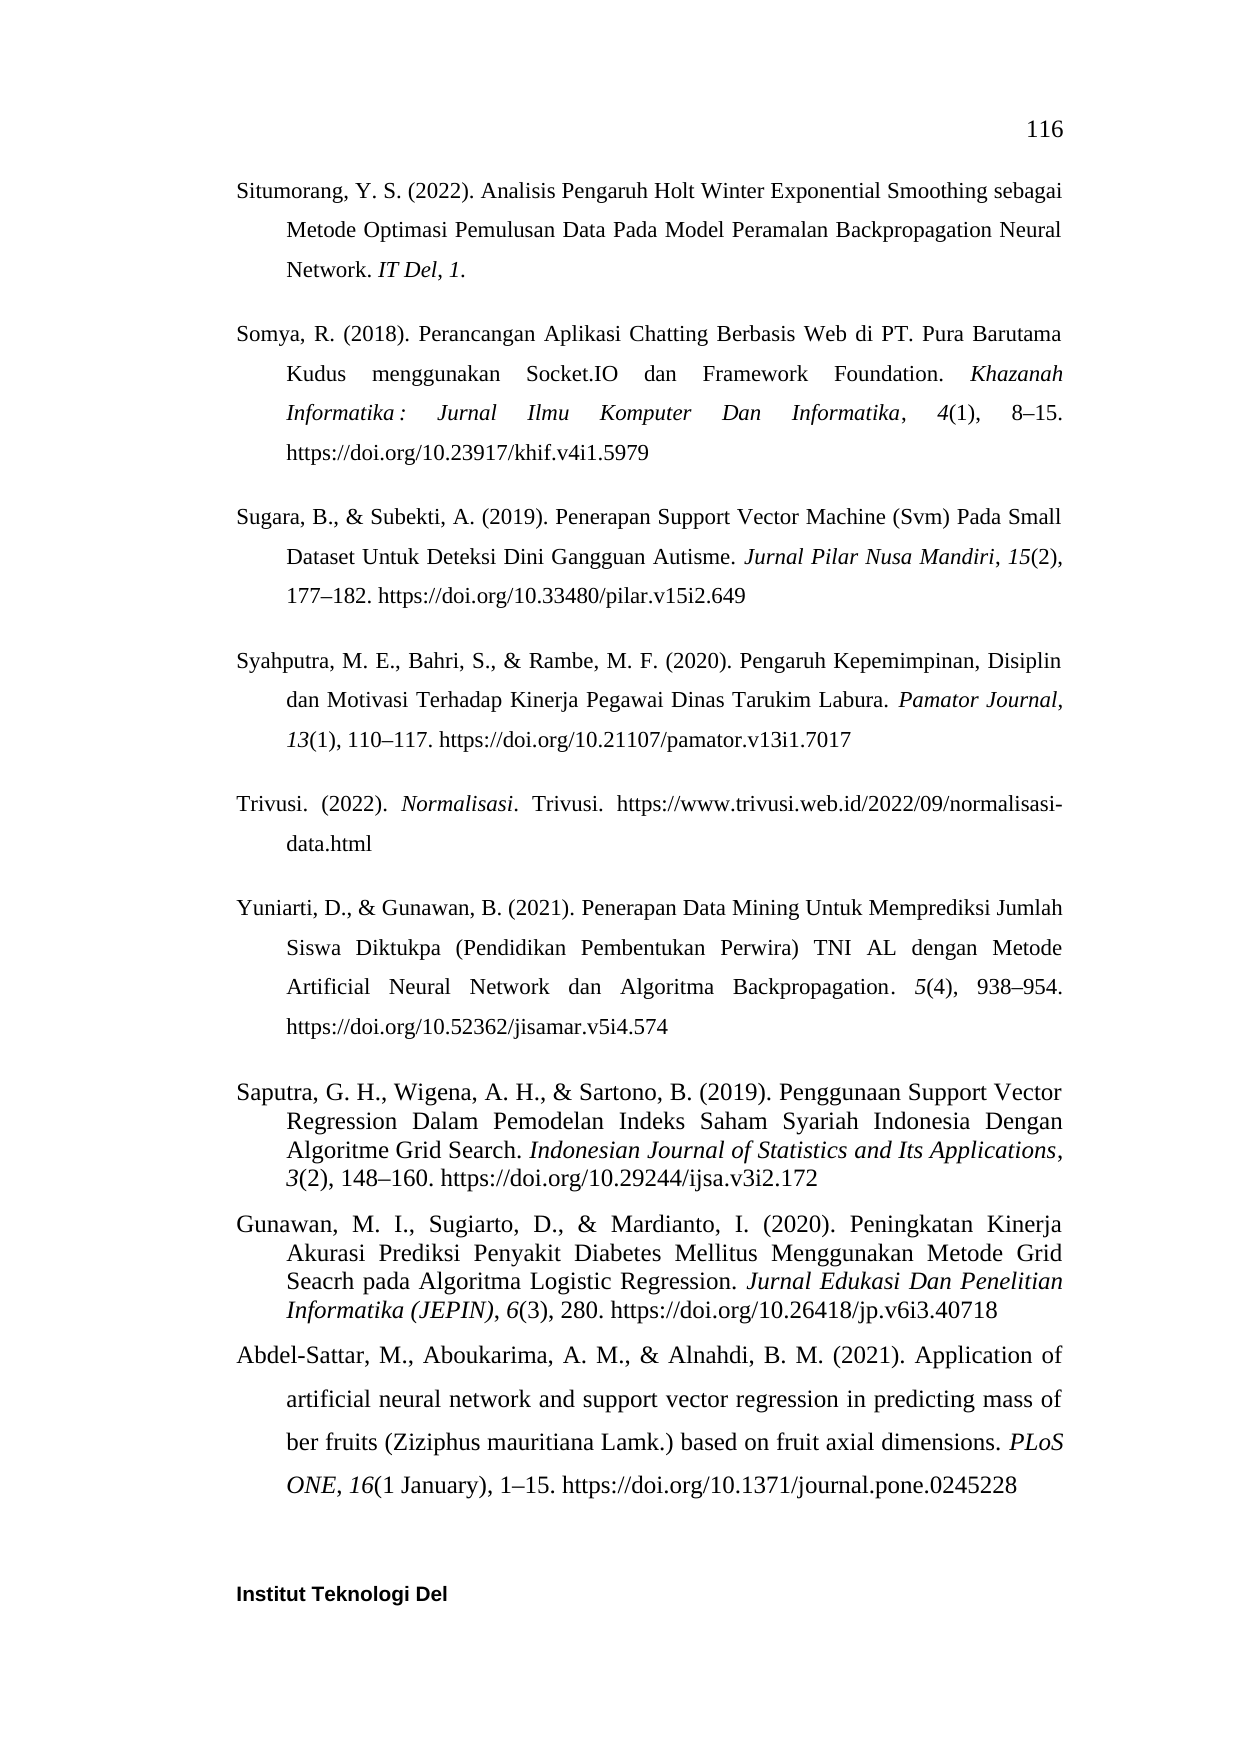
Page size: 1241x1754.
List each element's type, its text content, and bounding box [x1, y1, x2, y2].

text Saputra, G. H., Wigena, A. H., & Sartono, B. (2019). Penggunaan Support Vector Regression Dalam Pemodelan Indeks Saham Syariah Indonesia Dengan Algoritme Grid Search. Indonesian Journal of Statistics and Its Applications, 3(2), 148–160. https://doi.org/10.29244/ijsa.v3i2.172 [236, 1077, 1063, 1192]
text Trivusi. (2022). Normalisasi. Trivusi. https://www.trivusi.web.id/2022/09/normalisasi-data.html [236, 790, 1063, 856]
text Syahputra, M. E., Bahri, S., & Rambe, M. F. (2020). Pengaruh Kepemimpinan, Disiplin dan Motivasi Terhadap Kinerja Pegawai Dinas Tarukim Labura. Pamator Journal, 13(1), 110–117. https://doi.org/10.21107/pamator.v13i1.7017 [236, 647, 1063, 752]
text Abdel-Sattar, M., Aboukarima, A. M., & Alnahdi, B. M. (2021). Application of artificial neural network and support vector regression in predicting mass of ber fruits (Ziziphus mauritiana Lamk.) based on fruit axial dimensions. PLoS ONE, 16(1 January), 1–15. https://doi.org/10.1371/journal.pone.0245228 [236, 1341, 1063, 1499]
text Yuniarti, D., & Gunawan, B. (2021). Penerapan Data Mining Untuk Memprediksi Jumlah Siswa Diktukpa (Pendidikan Pembentukan Perwira) TNI AL dengan Metode Artificial Neural Network dan Algoritma Backpropagation. 5(4), 938–954. https://doi.org/10.52362/jisamar.v5i4.574 [236, 894, 1063, 1039]
text Gunawan, M. I., Sugiarto, D., & Mardianto, I. (2020). Peningkatan Kinerja Akurasi Prediksi Penyakit Diabetes Mellitus Menggunakan Metode Grid Seacrh pada Algoritma Logistic Regression. Jurnal Edukasi Dan Penelitian Informatika (JEPIN), 6(3), 280. https://doi.org/10.26418/jp.v6i3.40718 [236, 1209, 1063, 1324]
text Sugara, B., & Subekti, A. (2019). Penerapan Support Vector Machine (Svm) Pada Small Dataset Untuk Deteksi Dini Gangguan Autisme. Jurnal Pilar Nusa Mandiri, 15(2), 177–182. https://doi.org/10.33480/pilar.v15i2.649 [236, 503, 1063, 609]
text Situmorang, Y. S. (2022). Analisis Pengaruh Holt Winter Exponential Smoothing sebagai Metode Optimasi Pemulusan Data Pada Model Peramalan Backpropagation Neural Network. IT Del, 1. [236, 177, 1063, 282]
text Somya, R. (2018). Perancangan Aplikasi Chatting Berbasis Web di PT. Pura Barutama Kudus menggunakan Socket.IO dan Framework Foundation. Khazanah Informatika : Jurnal Ilmu Komputer Dan Informatika, 4(1), 8–15. https://doi.org/10.23917/khif.v4i1.5979 [236, 321, 1063, 465]
